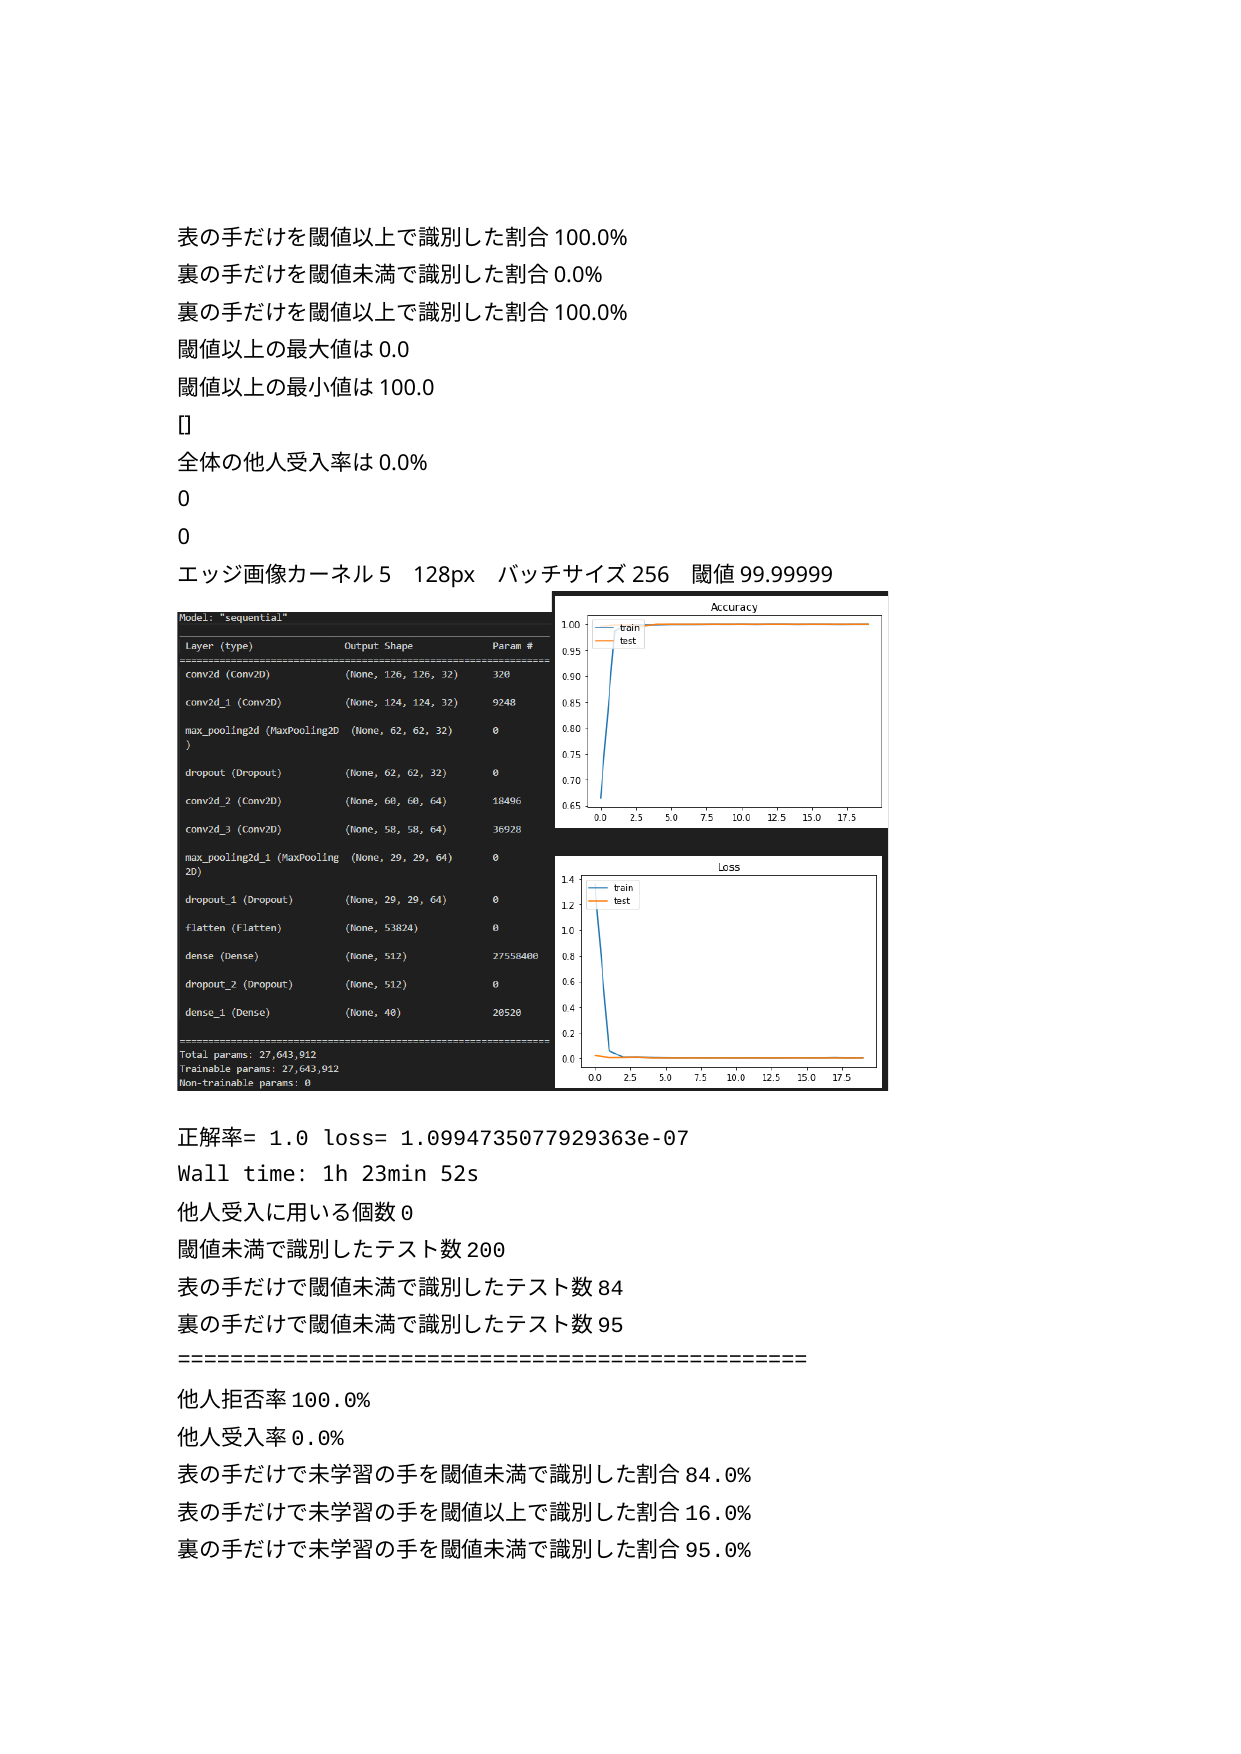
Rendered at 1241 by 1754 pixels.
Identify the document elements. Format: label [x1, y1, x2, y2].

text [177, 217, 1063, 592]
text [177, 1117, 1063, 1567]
picture [177, 591, 889, 1091]
